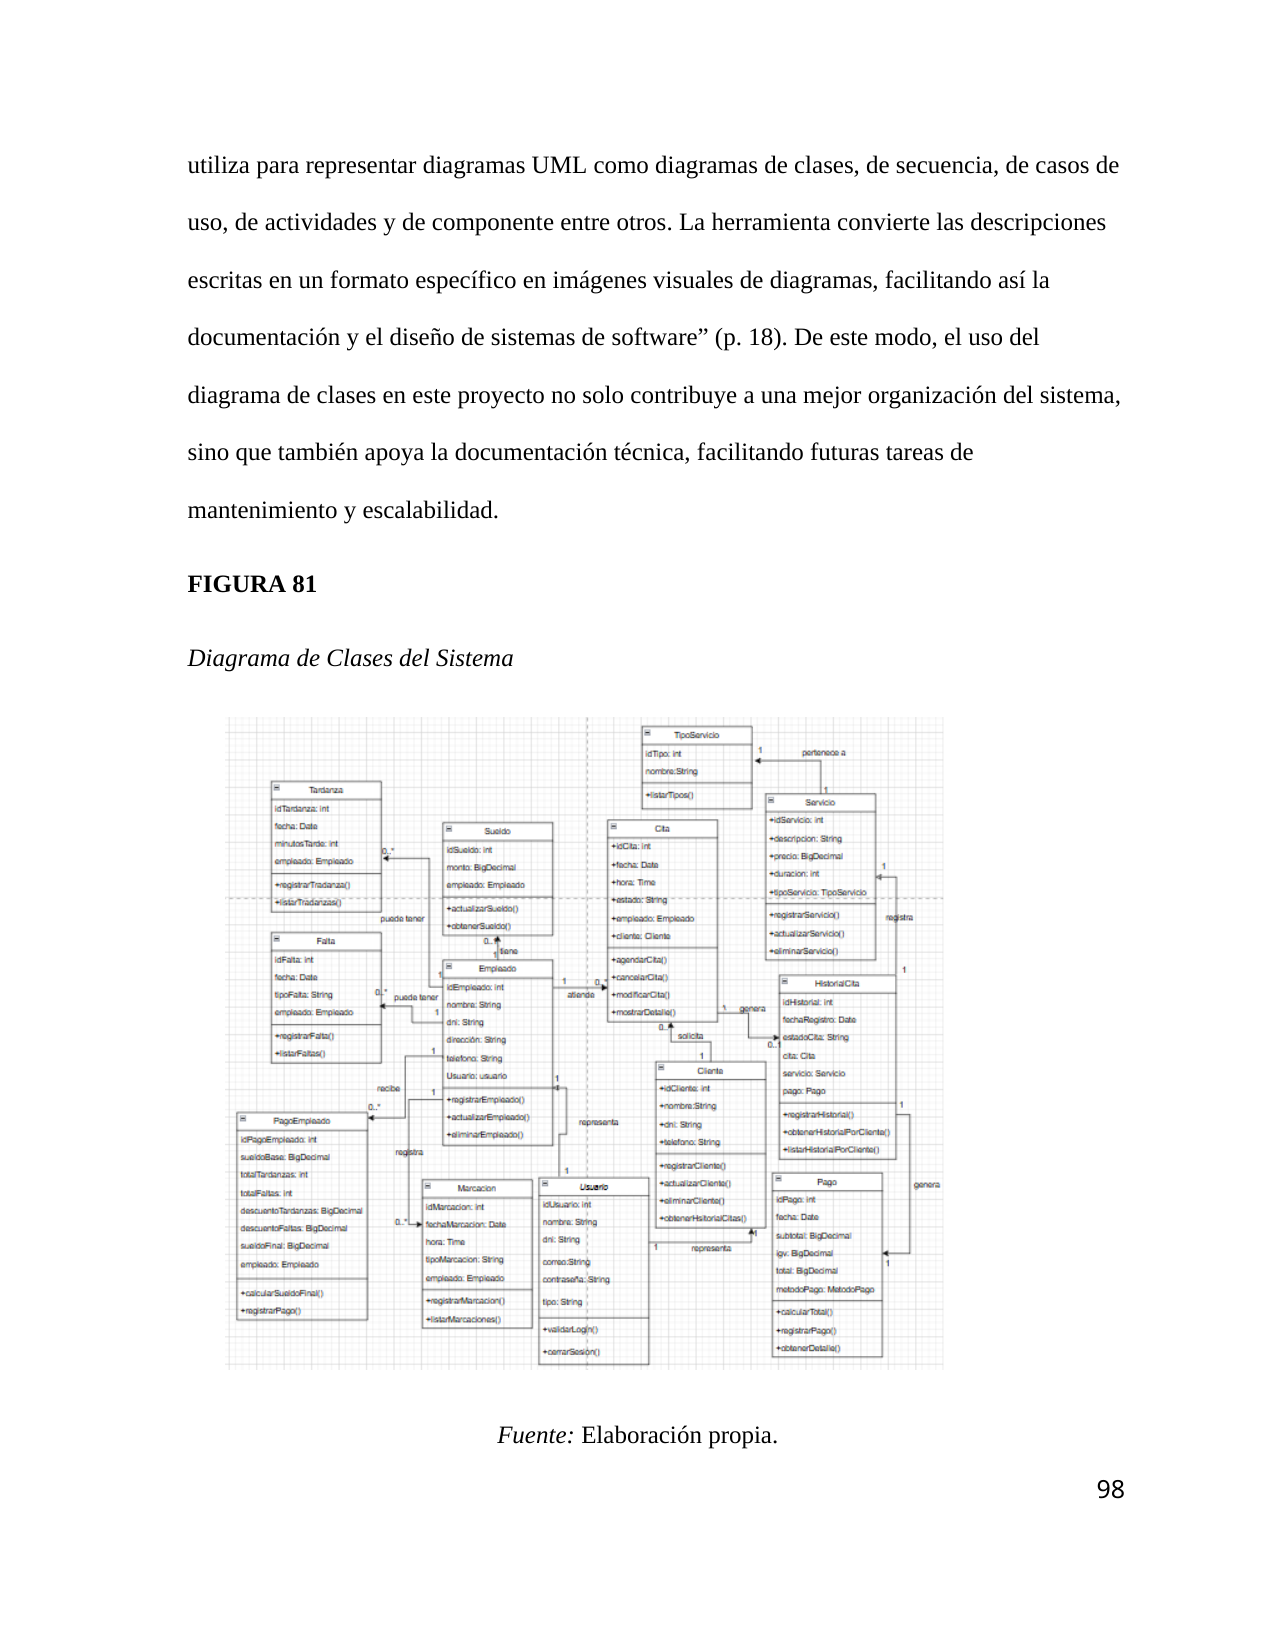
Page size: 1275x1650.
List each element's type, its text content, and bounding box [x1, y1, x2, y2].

picture [225, 717, 944, 1370]
text FIGURA 81 [150, 569, 1125, 598]
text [187, 150, 1125, 524]
text Diagrama de Clases del Sistema [150, 643, 1125, 672]
text Fuente: Elaboración propia. [150, 1421, 1125, 1449]
